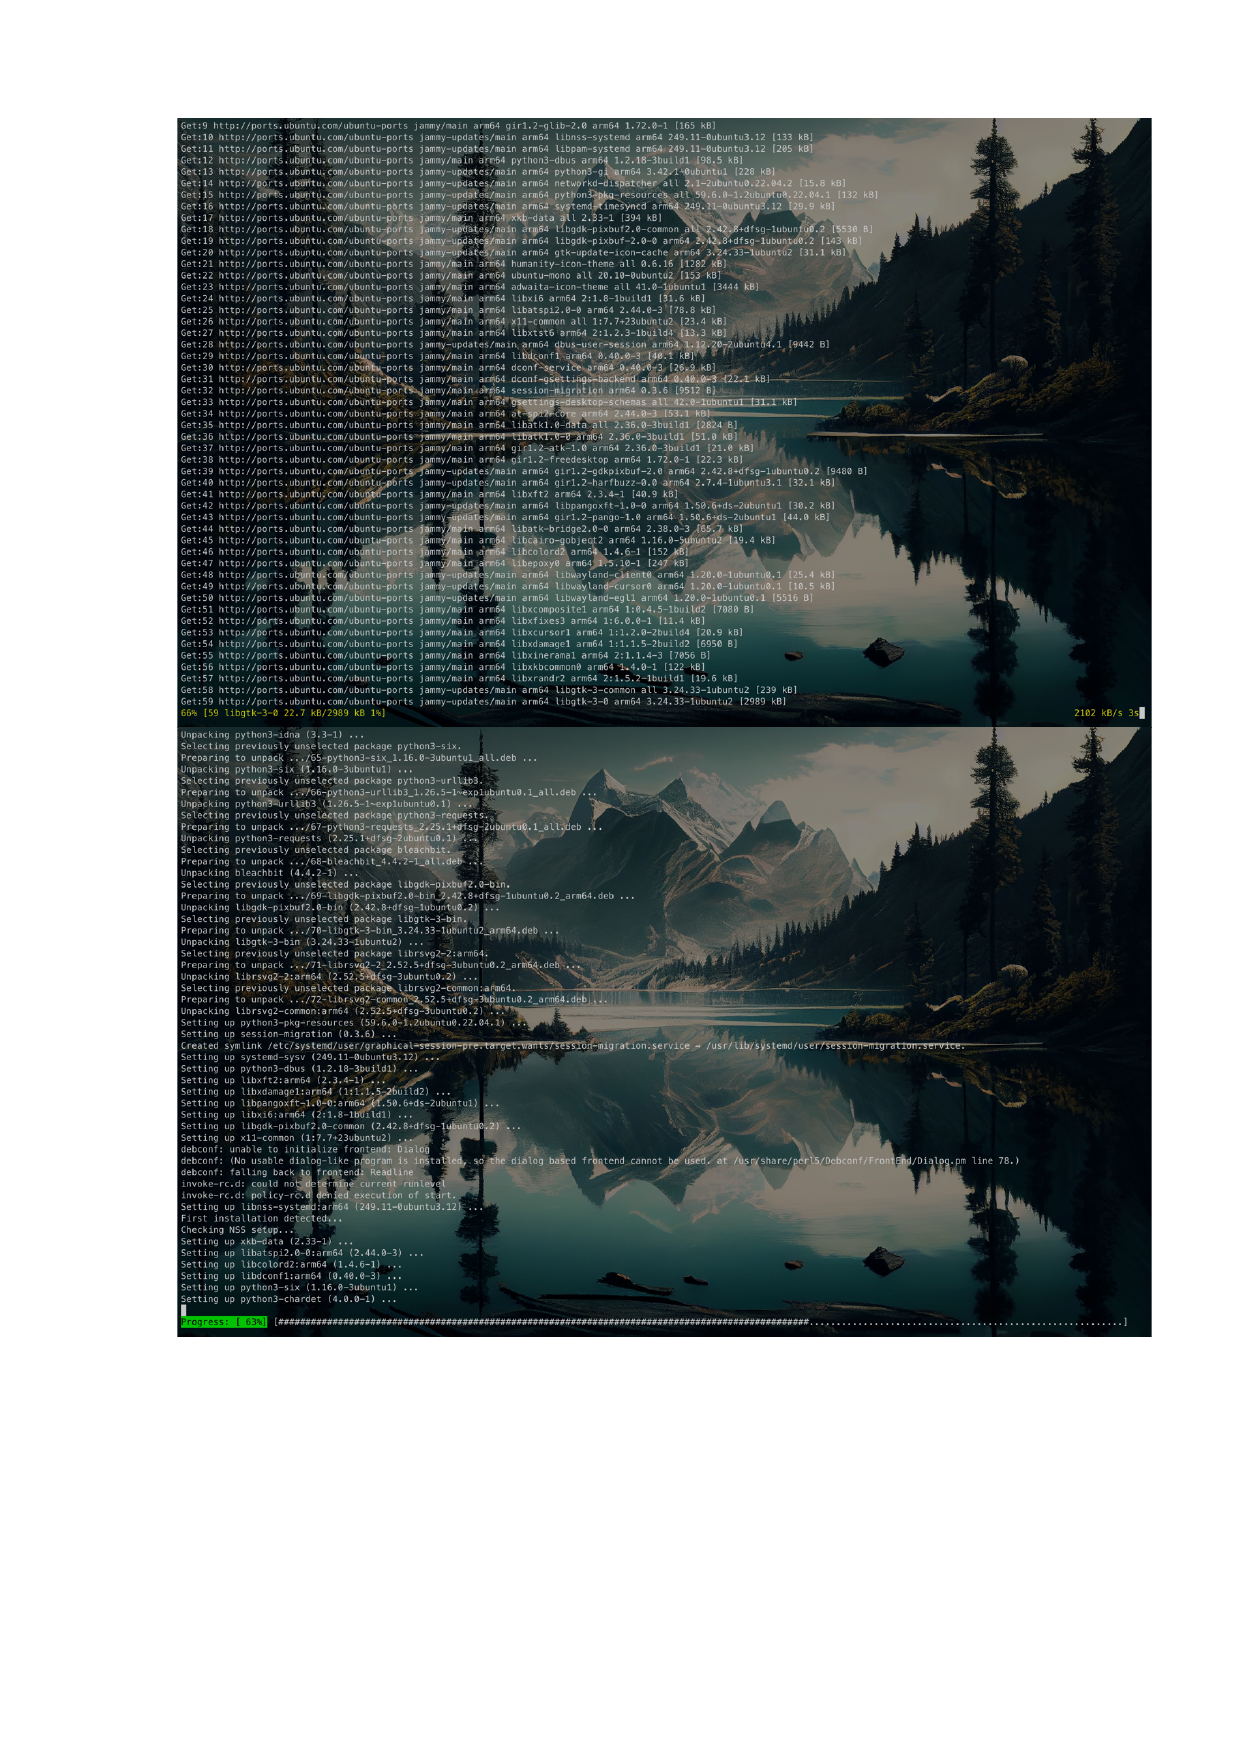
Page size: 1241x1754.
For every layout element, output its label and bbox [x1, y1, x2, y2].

picture [177, 118, 1152, 1337]
